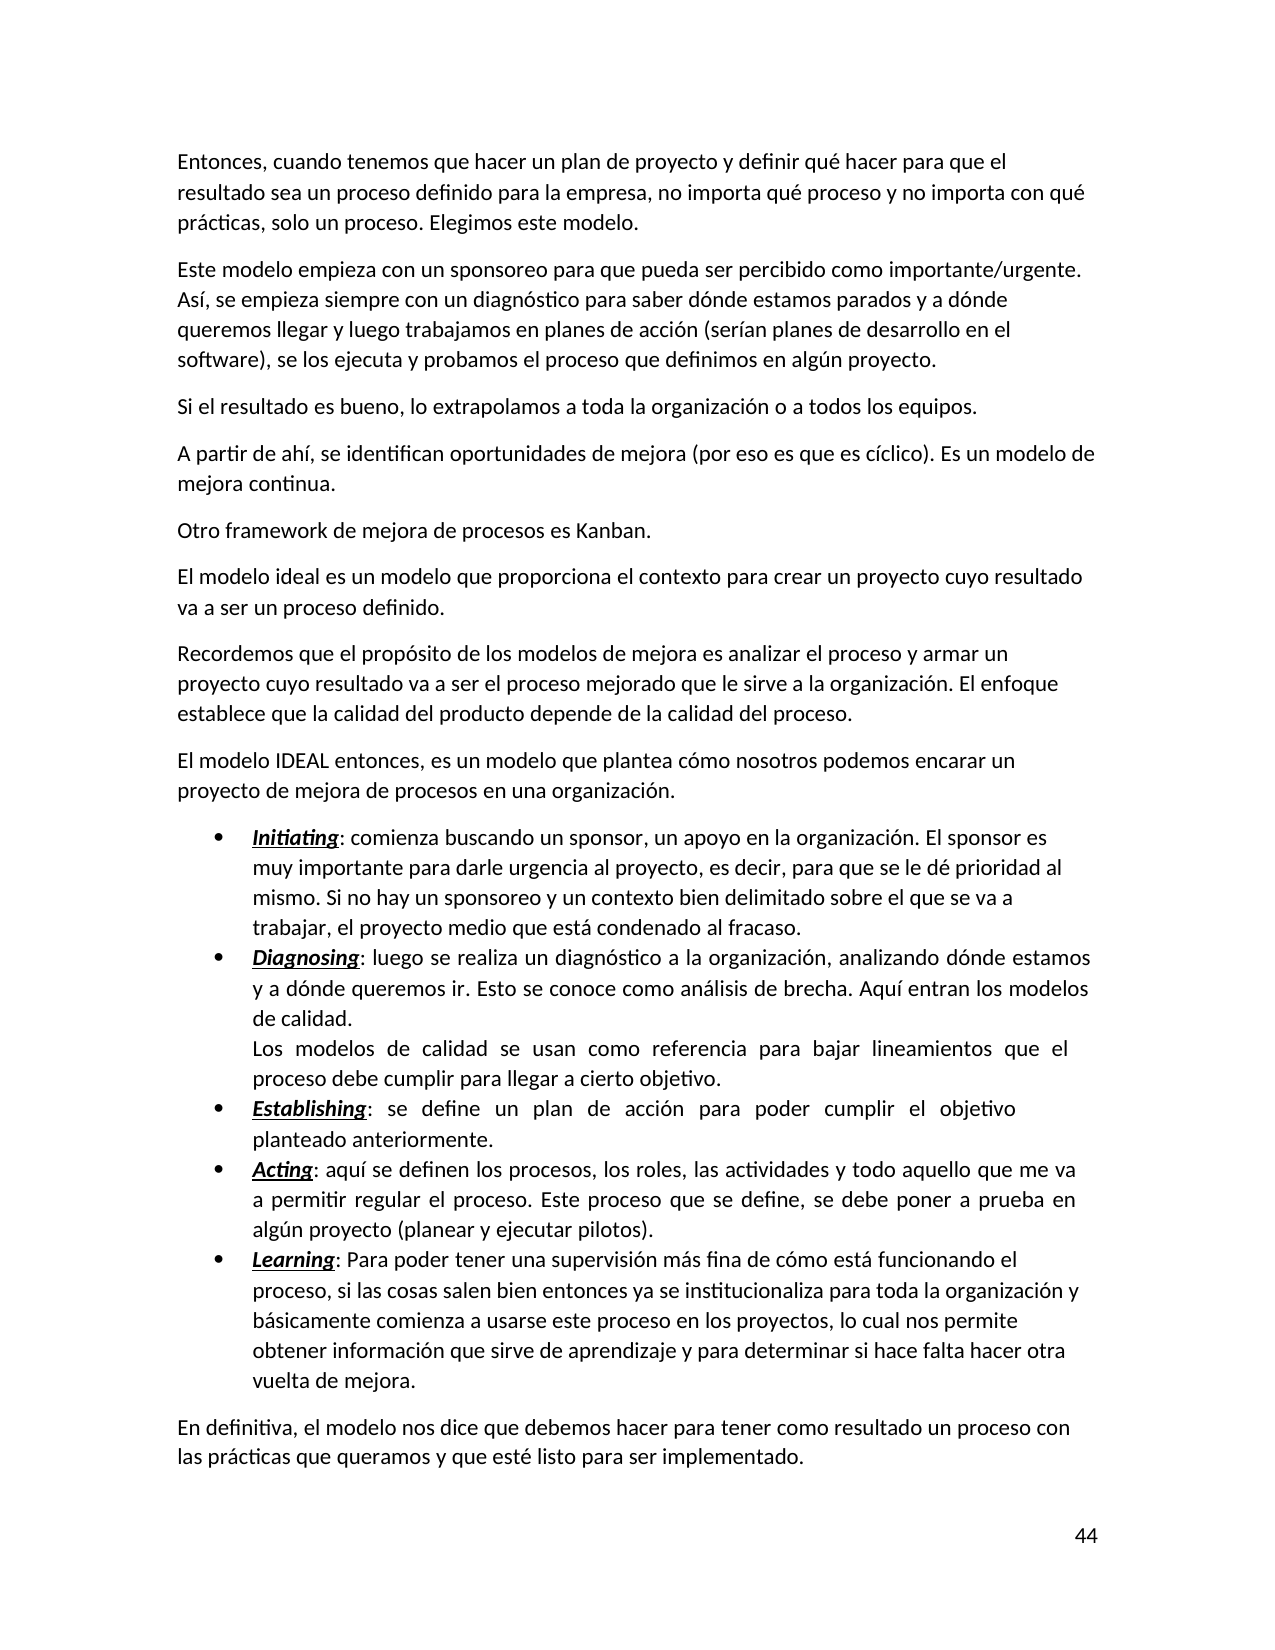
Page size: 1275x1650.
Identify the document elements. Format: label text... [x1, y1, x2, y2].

text El modelo IDEAL entonces, es un modelo que plantea cómo nosotros podemos encarar un proyecto de mejora de procesos en una organización. [177, 747, 1076, 804]
list Learning: Para poder tener una supervisión más fina de cómo está funcionando el proceso, si las cosas salen bien entonces ya se institucionaliza para toda la organización y básicamente comienza a usarse este proceso en los proyectos, lo cual nos permite obtener información que sirve de aprendizaje y para determinar si hace falta hacer otra vuelta de mejora. [214, 1246, 1096, 1394]
list Establishing: se define un plan de acción para poder cumplir el objetivo planteado anteriormente. [214, 1094, 1017, 1153]
text Otro framework de mejora de procesos es Kanban. [177, 516, 1256, 544]
text Recordemos que el propósito de los modelos de mejora es analizar el proceso y armar un proyecto cuyo resultado va a ser el proceso mejorado que le sirve a la organización. El enfoque establece que la calidad del producto depende de la calidad del proceso. [177, 639, 1096, 727]
text En definitiva, el modelo nos dice que debemos hacer para tener como resultado un proceso con las prácticas que queramos y que esté listo para ser implementado. [177, 1413, 1076, 1470]
list Initiating: comienza buscando un sponsor, un apoyo en la organización. El sponsor es muy importante para darle urgencia al proyecto, es decir, para que se le dé prioridad al mismo. Si no hay un sponsoreo y un contexto bien delimitado sobre el que se va a trabajar, el proyecto medio que está condenado al fracaso. [214, 823, 1092, 941]
text El modelo ideal es un modelo que proporciona el contexto para crear un proyecto cuyo resultado va a ser un proceso definido. [177, 562, 1096, 621]
text Este modelo empieza con un sponsoreo para que pueda ser percibido como importante/urgente. Así, se empieza siempre con un diagnóstico para saber dónde estamos parados y a dónde queremos llegar y luego trabajamos en planes de acción (serían planes de desarrollo en el software), se los ejecuta y probamos el proceso que definimos en algún proyecto. [177, 255, 1096, 373]
text A partir de ahí, se identifican oportunidades de mejora (por eso es que es cíclico). Es un modelo de mejora continua. [177, 439, 1096, 497]
list Diagnosing: luego se realiza un diagnóstico a la organización, analizando dónde estamos y a dónde queremos ir. Esto se conoce como análisis de brecha. Aquí entran los modelos de calidad. [214, 943, 1091, 1032]
text Entonces, cuando tenemos que hacer un plan de proyecto y definir qué hacer para que el resultado sea un proceso definido para la empresa, no importa qué proceso y no importa con qué prácticas, solo un proceso. Elegimos este modelo. [177, 147, 1089, 236]
text Los modelos de calidad se usan como referencia para bajar lineamientos que el proceso debe cumplir para llegar a cierto objetivo. [252, 1034, 1068, 1092]
text Si el resultado es bueno, lo extrapolamos a toda la organización o a todos los equipos. [177, 392, 1256, 420]
list Acting: aquí se definen los procesos, los roles, las actividades y todo aquello que me va a permitir regular el proceso. Este proceso que se define, se debe poner a prueba en algún proyecto (planear y ejecutar pilotos). [214, 1155, 1077, 1243]
